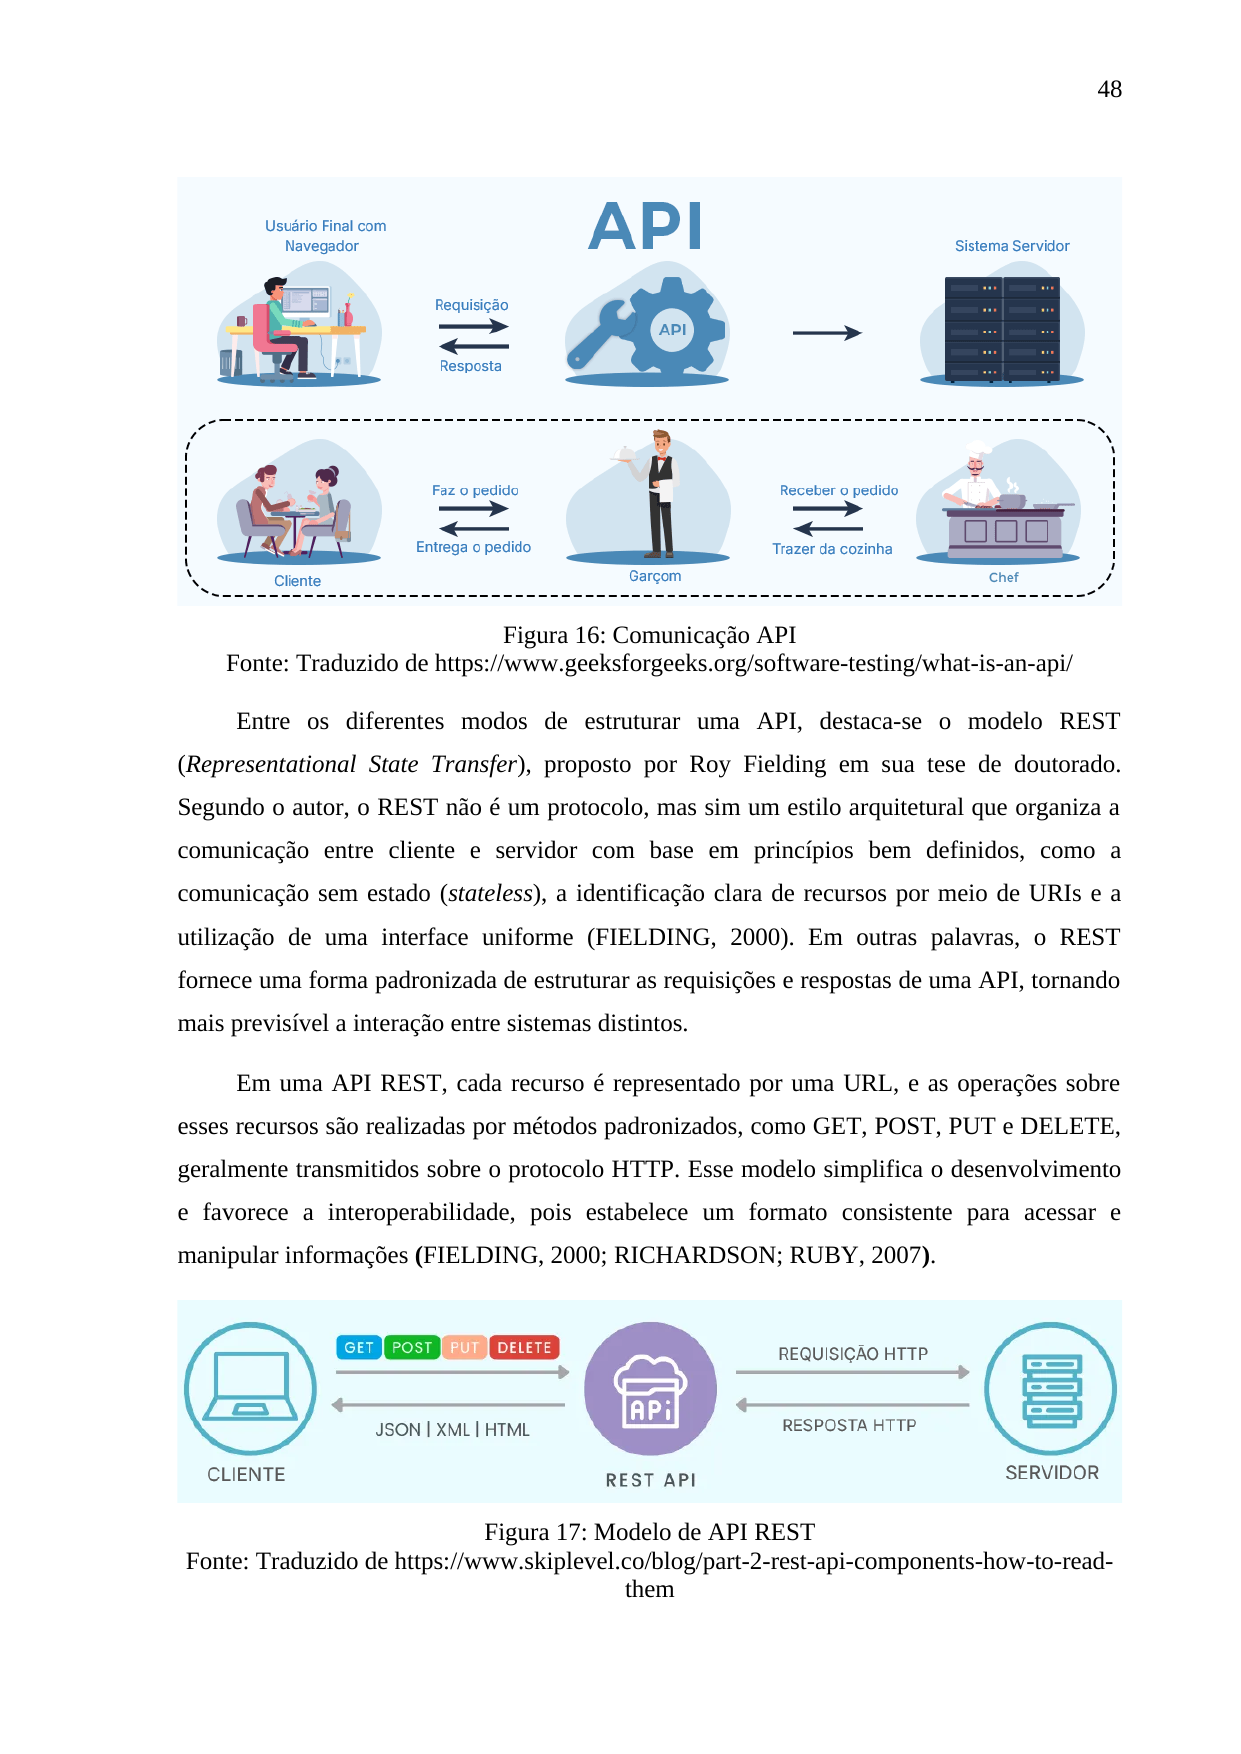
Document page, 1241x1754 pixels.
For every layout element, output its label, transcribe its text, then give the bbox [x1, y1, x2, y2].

picture [177, 1300, 1123, 1503]
picture [177, 177, 1123, 606]
text Fonte: Traduzido de https://www.skiplevel.co/blog/part-2-rest-api-components-how-to-read-them [177, 1546, 1122, 1603]
text Fonte: Traduzido de https://www.geeksforgeeks.org/software-testing/what-is-an-api/ [177, 648, 1122, 677]
text Entre os diferentes modos de estruturar uma API, destaca-se o modelo REST (Representational State Transfer), proposto por Roy Fielding em sua tese de doutorado. Segundo o autor, o REST não é um protocolo, mas sim um estilo arquitetural que organiza a comunicação entre cliente e servidor com base em princípios bem definidos, como a comunicação sem estado (stateless), a identificação clara de recursos por meio de URIs e a utilização de uma interface uniforme (FIELDING, 2000). Em outras palavras, o REST fornece uma forma padronizada de estruturar as requisições e respostas de uma API, tornando mais previsível a interação entre sistemas distintos. [177, 706, 1122, 1037]
text Em uma API REST, cada recurso é representado por uma URL, e as operações sobre esses recursos são realizadas por métodos padronizados, como GET, POST, PUT e DELETE, geralmente transmitidos sobre o protocolo HTTP. Esse modelo simplifica o desenvolvimento e favorece a interoperabilidade, pois estabelece um formato consistente para acessar e manipular informações (FIELDING, 2000; RICHARDSON; RUBY, 2007). [177, 1068, 1122, 1269]
